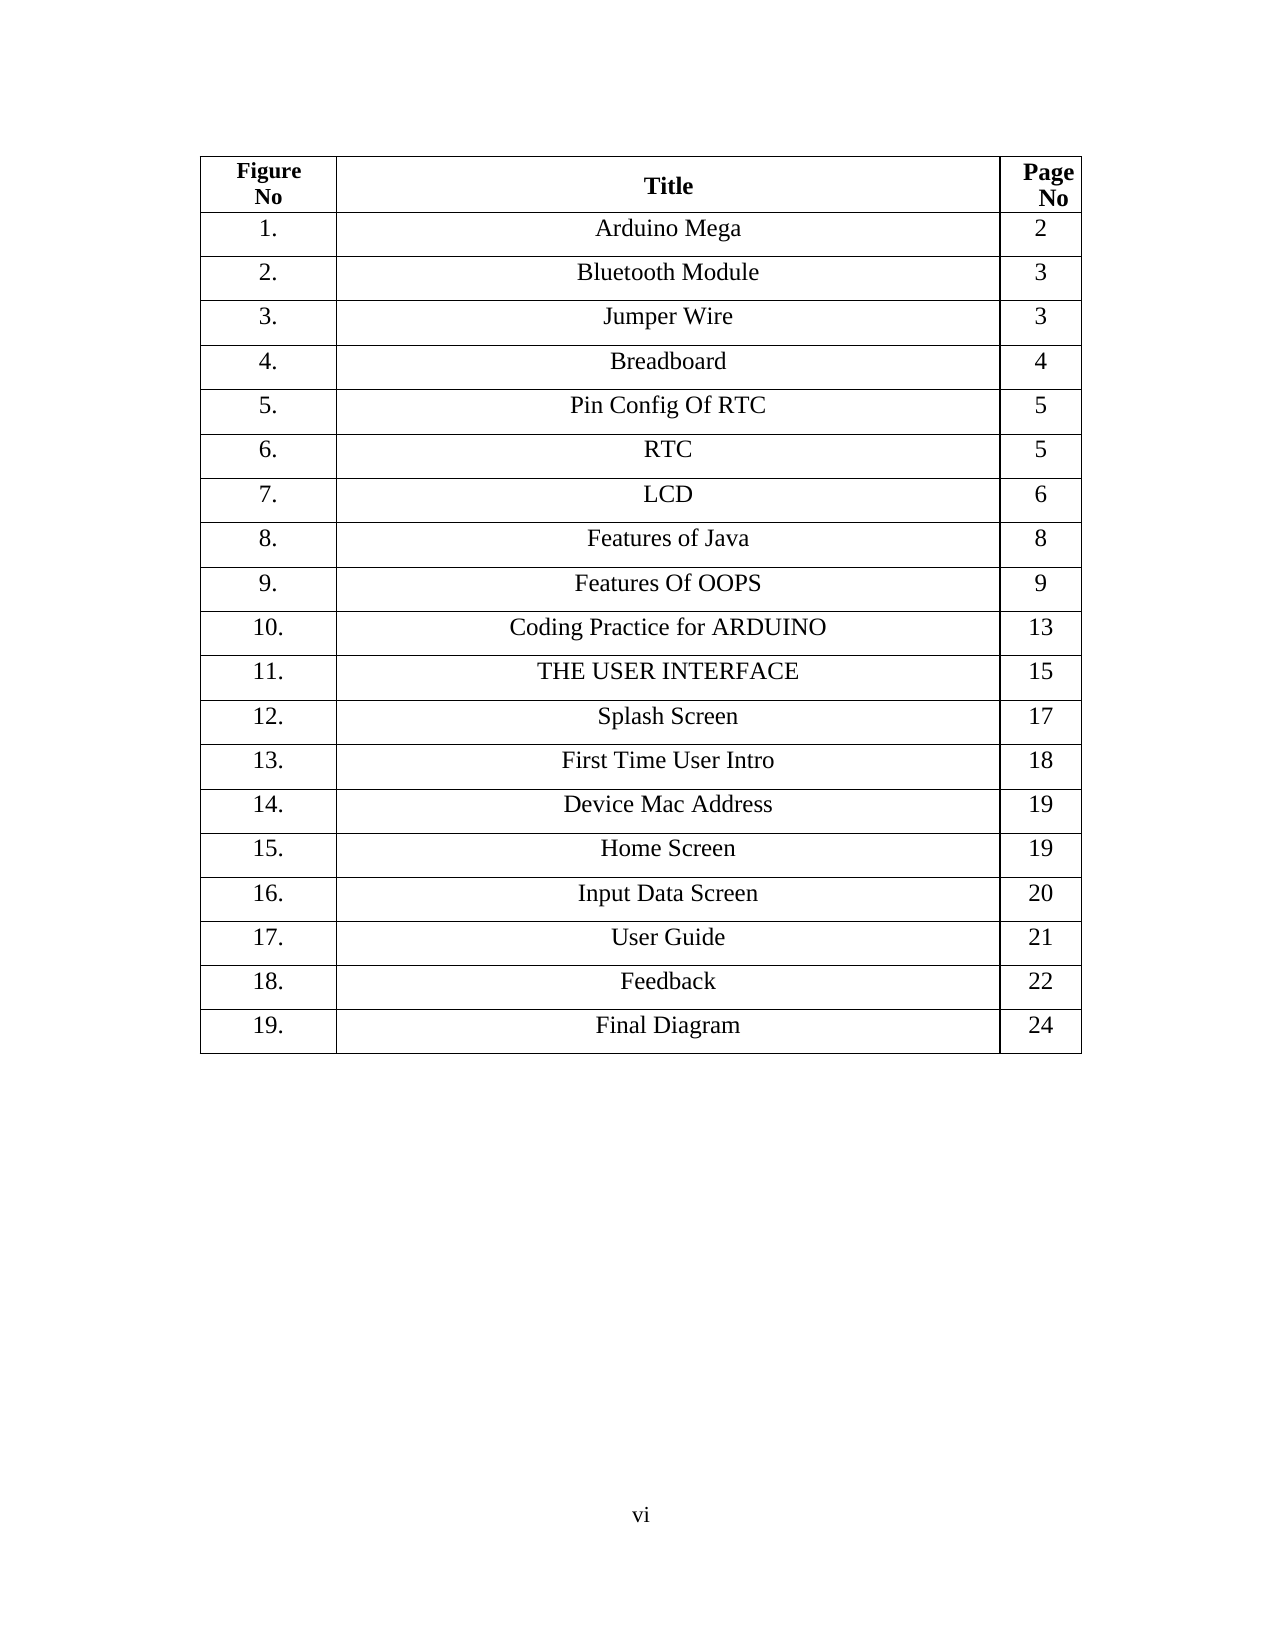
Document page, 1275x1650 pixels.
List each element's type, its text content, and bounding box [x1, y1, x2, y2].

table_cell Features Of OOPS [337, 568, 999, 611]
table_cell Jumper Wire [337, 301, 999, 345]
table_cell 16. [201, 878, 336, 921]
table_cell 17. [201, 922, 336, 965]
table_cell 13. [201, 745, 336, 788]
table_cell Bluetooth Module [337, 257, 999, 300]
table_cell 8 [1001, 523, 1081, 567]
table_cell 15 [1001, 656, 1081, 700]
table_cell Coding Practice for ARDUINO [337, 612, 999, 655]
table_cell 19 [1001, 834, 1081, 877]
table_cell User Guide [337, 922, 999, 965]
table_cell Breadboard [337, 346, 999, 389]
table_cell Device Mac Address [337, 790, 999, 832]
table_cell 2. [201, 257, 336, 300]
table_cell 13 [1001, 612, 1081, 655]
table_cell 22 [1001, 966, 1081, 1009]
table_cell 19. [201, 1010, 336, 1053]
table_cell 18 [1001, 745, 1081, 788]
table_cell 7. [201, 479, 336, 522]
table_cell 5 [1001, 390, 1081, 433]
table_header Page No [1001, 157, 1081, 212]
table_cell RTC [337, 435, 999, 478]
table_cell Final Diagram [337, 1010, 999, 1053]
table_cell Pin Config Of RTC [337, 390, 999, 433]
table_cell 4 [1001, 346, 1081, 389]
table_cell 8. [201, 523, 336, 567]
table_cell 19 [1001, 790, 1081, 832]
table_header Title [337, 157, 999, 212]
table_cell 6. [201, 435, 336, 478]
table_cell 1. [201, 213, 336, 256]
table_cell 15. [201, 834, 336, 877]
table_header Figure No [201, 157, 336, 212]
table_cell LCD [337, 479, 999, 522]
table_cell 11. [201, 656, 336, 700]
table_cell 18. [201, 966, 336, 1009]
table_cell Arduino Mega [337, 213, 999, 256]
table_cell 6 [1001, 479, 1081, 522]
table_cell 20 [1001, 878, 1081, 921]
table_cell 10. [201, 612, 336, 655]
table_cell Input Data Screen [337, 878, 999, 921]
table_cell 24 [1001, 1010, 1081, 1053]
table_cell 4. [201, 346, 336, 389]
table_cell 5 [1001, 435, 1081, 478]
table_cell First Time User Intro [337, 745, 999, 788]
table_cell 9. [201, 568, 336, 611]
table_cell 17 [1001, 701, 1081, 744]
table_cell Features of Java [337, 523, 999, 567]
table_cell 2 [1001, 213, 1081, 256]
table_cell 3. [201, 301, 336, 345]
table_cell Feedback [337, 966, 999, 1009]
table_cell THE USER INTERFACE [337, 656, 999, 700]
table_cell Splash Screen [337, 701, 999, 744]
table_cell 3 [1001, 257, 1081, 300]
table_cell 5. [201, 390, 336, 433]
table_cell 3 [1001, 301, 1081, 345]
table_cell 9 [1001, 568, 1081, 611]
table_cell Home Screen [337, 834, 999, 877]
table_cell 14. [201, 790, 336, 832]
table_cell 21 [1001, 922, 1081, 965]
table_cell 12. [201, 701, 336, 744]
